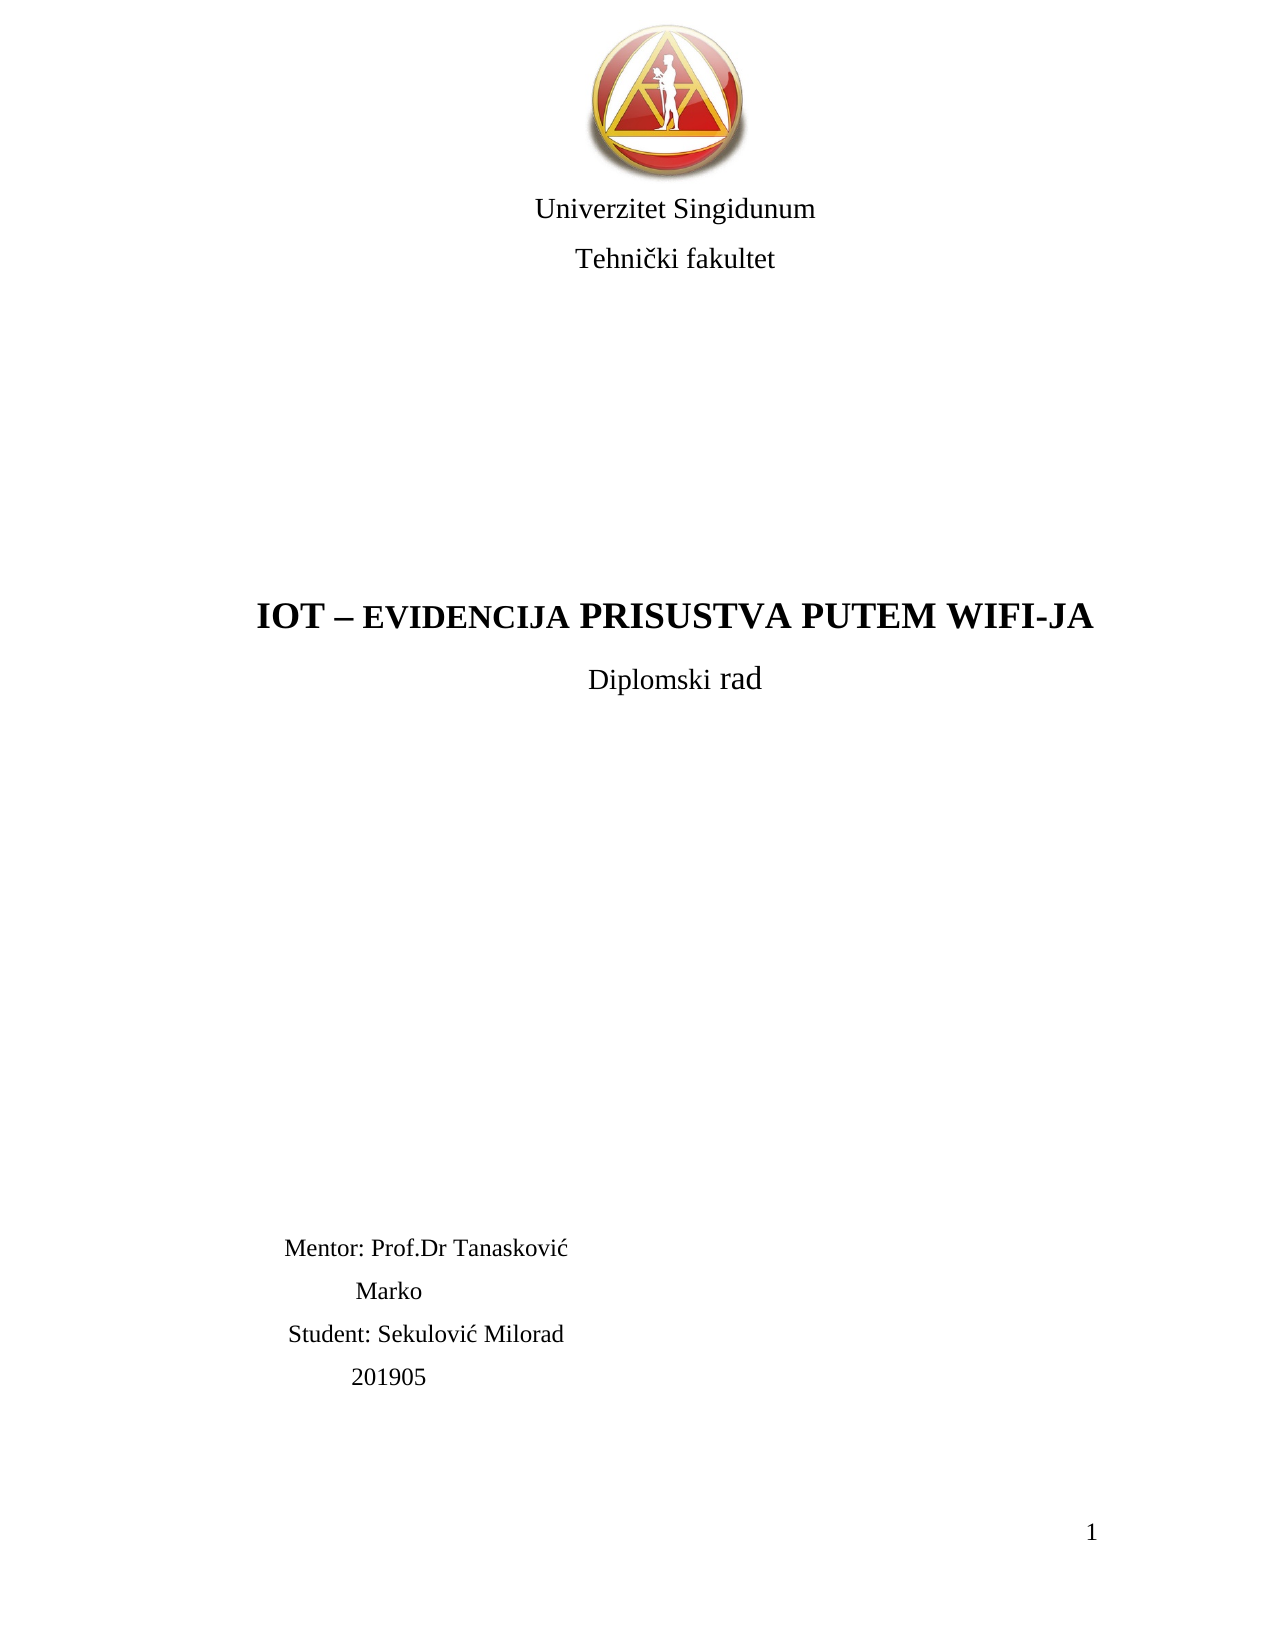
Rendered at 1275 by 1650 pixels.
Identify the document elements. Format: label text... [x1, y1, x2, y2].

picture [584, 20, 749, 184]
text Tehnički fakultet [177, 241, 1098, 275]
text Diplomski rad [177, 658, 1098, 696]
text Univerzitet Singidunum [177, 191, 1098, 224]
text Mentor: Prof.Dr Tanasković Marko [177, 1233, 600, 1305]
text IoT – Evidencija prisustva putem WiFi-ja [177, 593, 1098, 636]
text Student: Sekulović Milorad 201905 [177, 1319, 600, 1391]
